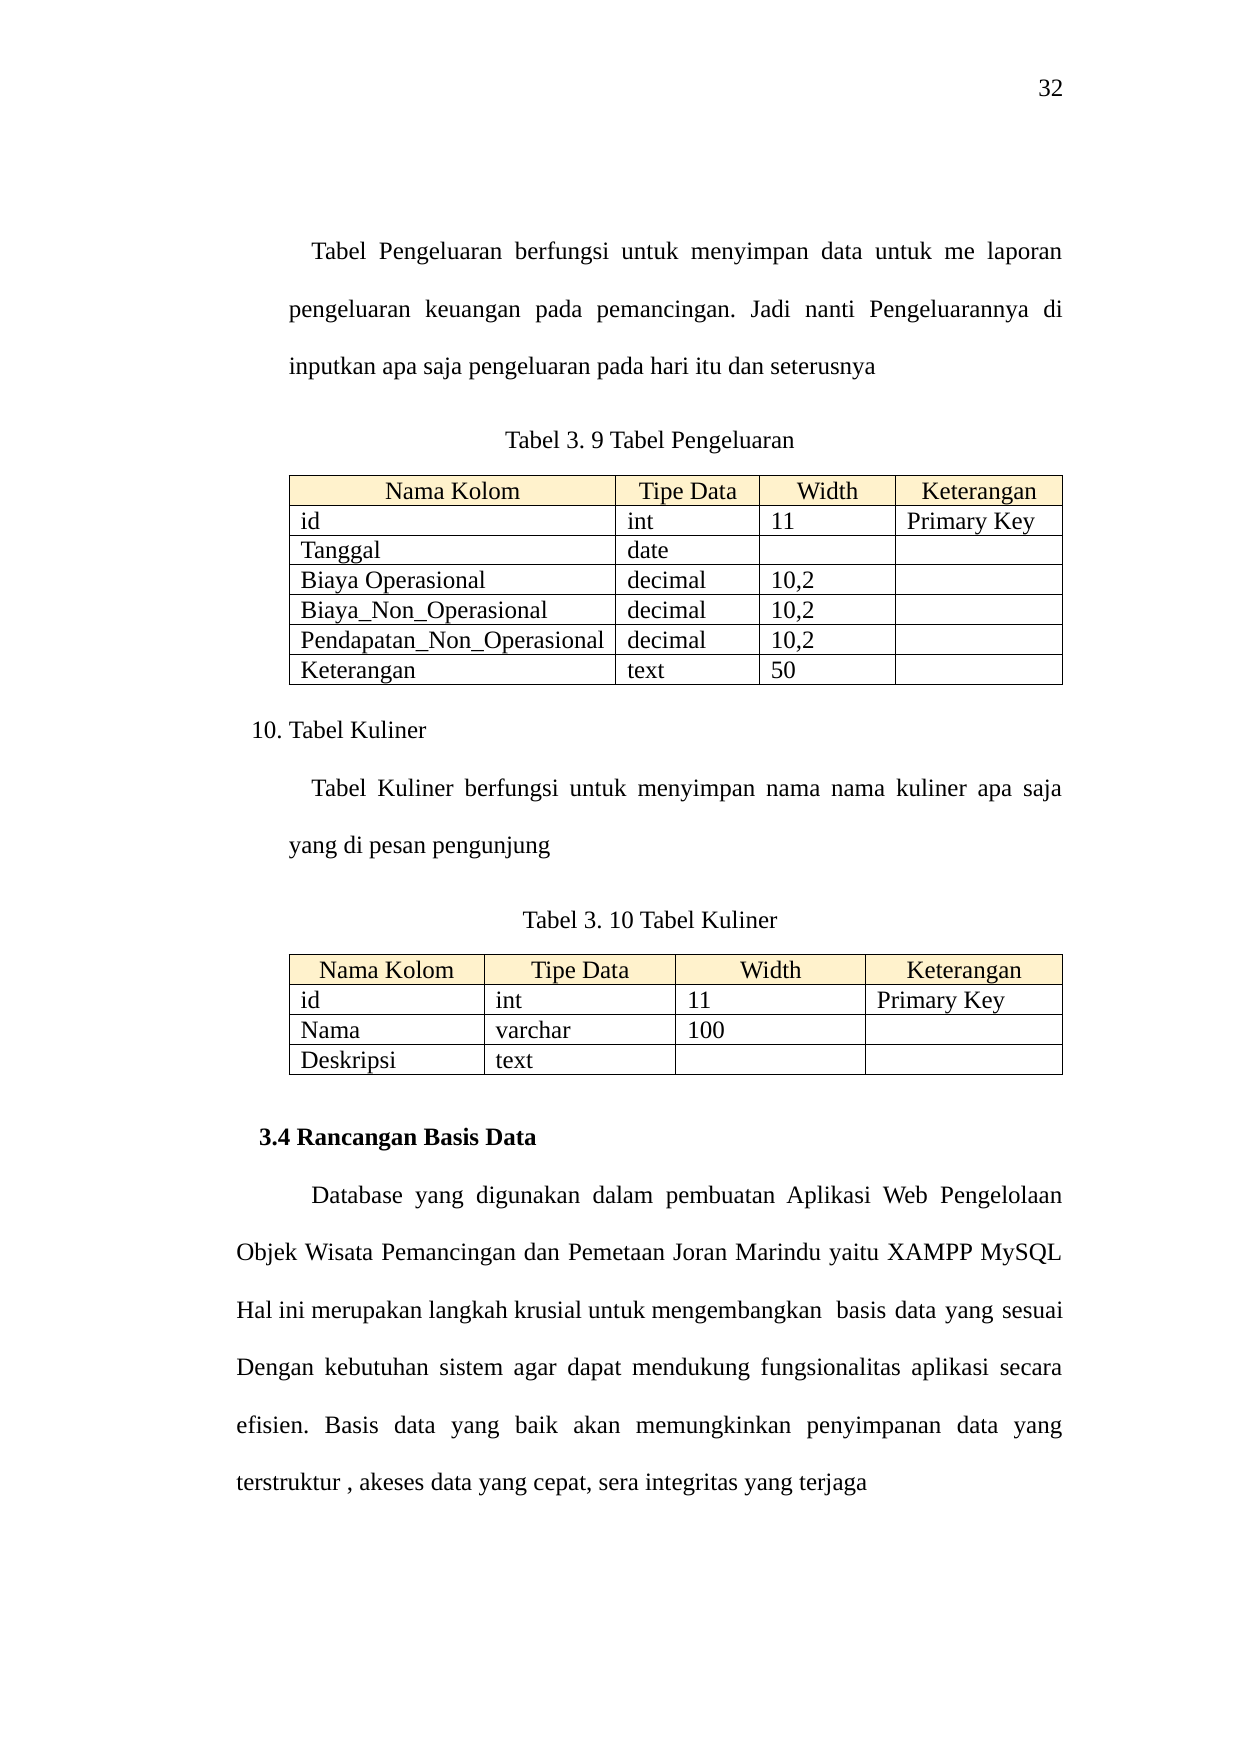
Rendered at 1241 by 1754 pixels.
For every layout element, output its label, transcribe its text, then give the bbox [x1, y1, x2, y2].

table_cell int [616, 506, 759, 534]
table_cell Primary Key [866, 985, 1062, 1014]
text Database yang digunakan dalam pembuatan Aplikasi Web Pengelolaan Objek Wisata Pemancingan dan Pemetaan Joran Marindu yaitu XAMPP MySQL Hal ini merupakan langkah krusial untuk mengembangkan basis data yang sesuai Dengan kebutuhan sistem agar dapat mendukung fungsionalitas aplikasi secara efisien. Basis data yang baik akan memungkinkan penyimpanan data yang terstruktur , akeses data yang cepat, sera integritas yang terjaga [236, 1180, 1063, 1496]
table_header Tipe Data [616, 476, 759, 505]
table_header Nama Kolom [290, 476, 615, 505]
table_cell Biaya Operasional [290, 565, 615, 594]
table_header Tipe Data [485, 955, 675, 984]
table_cell decimal [616, 565, 759, 594]
table_cell Biaya_Non_Operasional [290, 595, 615, 624]
table_cell [896, 655, 1062, 683]
table_cell Nama [290, 1015, 484, 1044]
table_header Keterangan [866, 955, 1062, 984]
text Tabel 3. 9 Tabel Pengeluaran [236, 425, 1063, 454]
table_cell [896, 625, 1062, 654]
table_cell id [290, 985, 484, 1014]
table_cell 10,2 [760, 595, 895, 624]
table_cell Keterangan [290, 655, 615, 683]
table_cell [866, 1015, 1062, 1044]
table_cell id [290, 506, 615, 534]
table_cell Tanggal [290, 536, 615, 564]
table_cell 10,2 [760, 565, 895, 594]
table_cell [896, 565, 1062, 594]
list Tabel Kuliner [251, 716, 1063, 744]
table_cell [676, 1045, 865, 1073]
list Tabel Pengeluaran berfungsi untuk menyimpan data untuk me laporan pengeluaran keuangan pada pemancingan. Jadi nanti Pengeluarannya di inputkan apa saja pengeluaran pada hari itu dan seterusnya [288, 236, 1063, 380]
table_cell [760, 536, 895, 564]
table_cell decimal [616, 625, 759, 654]
text Tabel 3. 10 Tabel Kuliner [236, 905, 1063, 933]
table_cell decimal [616, 595, 759, 624]
list Tabel Kuliner berfungsi untuk menyimpan nama nama kuliner apa saja yang di pesan pengunjung [288, 773, 1063, 859]
table_cell text [616, 655, 759, 683]
table_cell 11 [676, 985, 865, 1014]
table_cell [896, 595, 1062, 624]
table_cell varchar [485, 1015, 675, 1044]
table_cell int [485, 985, 675, 1014]
table_header Width [676, 955, 865, 984]
table_header Width [760, 476, 895, 505]
table_cell Pendapatan_Non_Operasional [290, 625, 615, 654]
table_cell Primary Key [896, 506, 1062, 534]
table_cell 11 [760, 506, 895, 534]
subtitle Rancangan Basis Data [259, 1122, 1063, 1151]
table_cell [866, 1045, 1062, 1073]
table_header Keterangan [896, 476, 1062, 505]
table_header Nama Kolom [290, 955, 484, 984]
table_cell Deskripsi [290, 1045, 484, 1073]
table_cell 50 [760, 655, 895, 683]
table_cell date [616, 536, 759, 564]
table_cell 100 [676, 1015, 865, 1044]
table_cell text [485, 1045, 675, 1073]
table_cell 10,2 [760, 625, 895, 654]
table_cell [896, 536, 1062, 564]
